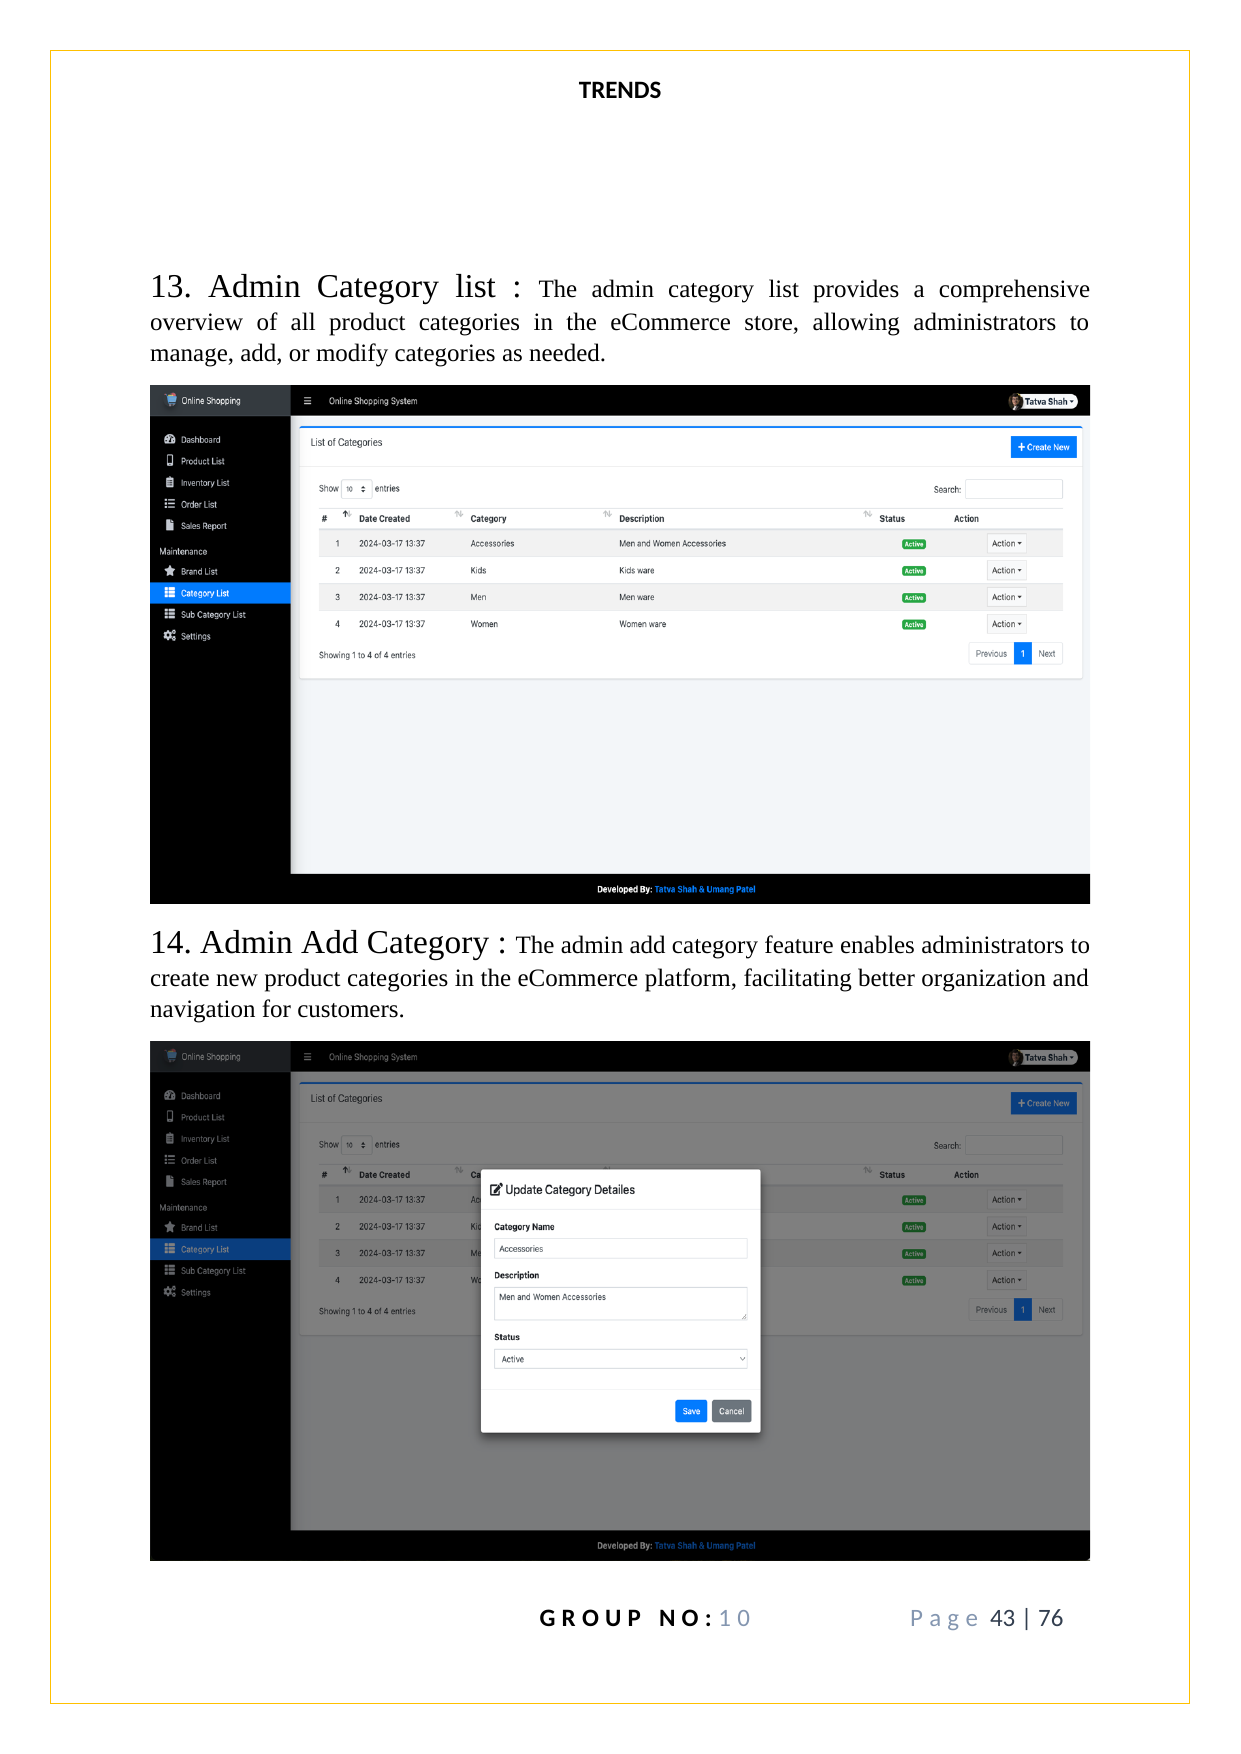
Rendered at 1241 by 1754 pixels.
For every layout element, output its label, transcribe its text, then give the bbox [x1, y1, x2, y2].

text 13. Admin Category list : The admin category list provides a comprehensive overview of all product categories in the eCommerce store, allowing administrators to manage, add, or modify categories as needed. [150, 266, 1090, 366]
picture [150, 385, 1091, 904]
text 14. Admin Add Category : The admin add category feature enables administrators to create new product categories in the eCommerce platform, facilitating better organization and navigation for customers. [150, 922, 1090, 1023]
picture [150, 1041, 1091, 1561]
